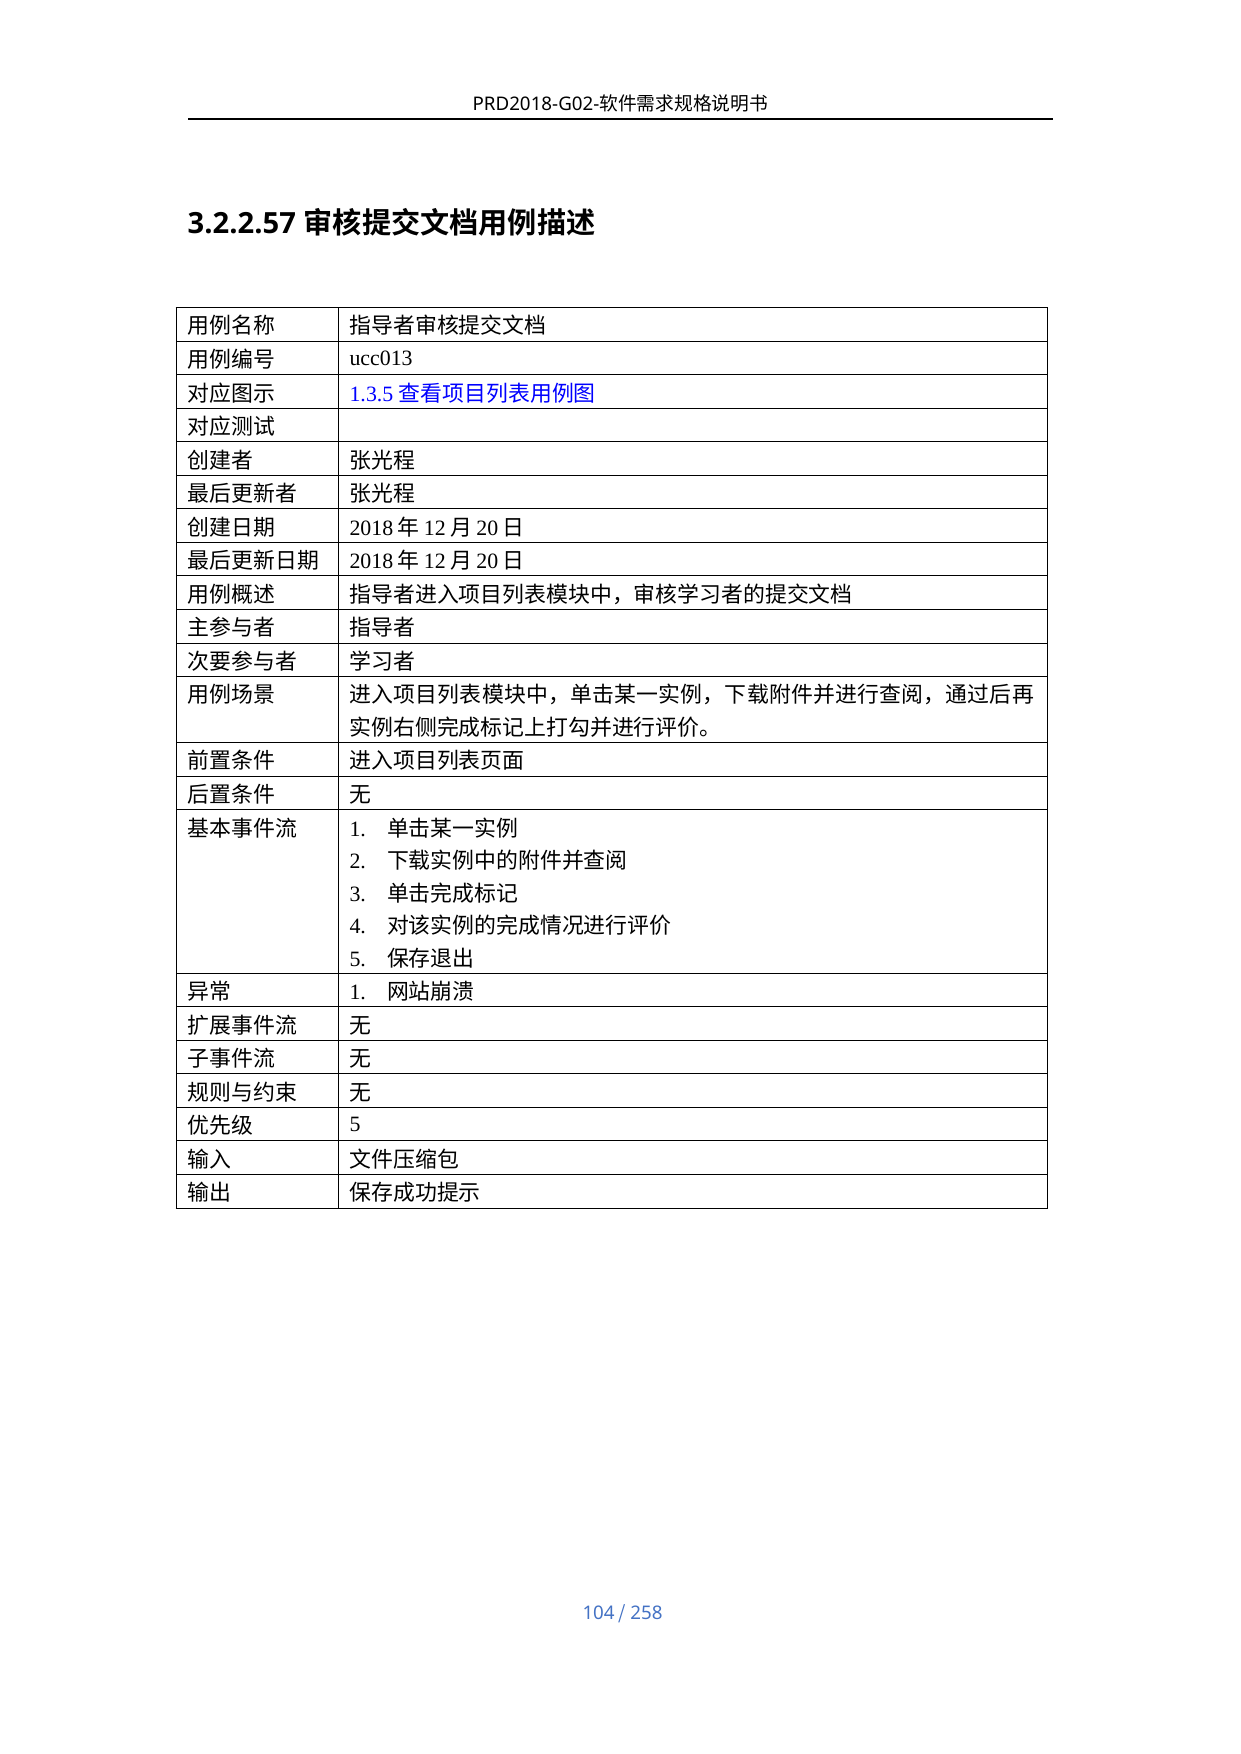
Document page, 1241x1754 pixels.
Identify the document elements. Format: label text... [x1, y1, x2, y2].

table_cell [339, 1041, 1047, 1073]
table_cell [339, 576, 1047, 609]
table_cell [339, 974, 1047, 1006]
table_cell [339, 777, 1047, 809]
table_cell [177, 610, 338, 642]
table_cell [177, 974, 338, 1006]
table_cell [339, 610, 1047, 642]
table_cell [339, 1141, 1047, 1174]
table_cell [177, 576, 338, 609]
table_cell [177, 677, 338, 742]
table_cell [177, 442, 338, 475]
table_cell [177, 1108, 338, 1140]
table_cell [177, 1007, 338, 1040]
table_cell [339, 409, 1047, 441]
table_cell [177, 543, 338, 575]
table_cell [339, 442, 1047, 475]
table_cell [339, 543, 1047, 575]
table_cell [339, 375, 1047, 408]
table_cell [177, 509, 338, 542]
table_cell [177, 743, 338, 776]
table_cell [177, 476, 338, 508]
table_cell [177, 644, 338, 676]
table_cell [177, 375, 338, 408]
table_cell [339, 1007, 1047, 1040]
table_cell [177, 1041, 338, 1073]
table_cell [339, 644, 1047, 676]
subtitle 3.2.2.57 审核提交文档用例描述 [187, 188, 1053, 253]
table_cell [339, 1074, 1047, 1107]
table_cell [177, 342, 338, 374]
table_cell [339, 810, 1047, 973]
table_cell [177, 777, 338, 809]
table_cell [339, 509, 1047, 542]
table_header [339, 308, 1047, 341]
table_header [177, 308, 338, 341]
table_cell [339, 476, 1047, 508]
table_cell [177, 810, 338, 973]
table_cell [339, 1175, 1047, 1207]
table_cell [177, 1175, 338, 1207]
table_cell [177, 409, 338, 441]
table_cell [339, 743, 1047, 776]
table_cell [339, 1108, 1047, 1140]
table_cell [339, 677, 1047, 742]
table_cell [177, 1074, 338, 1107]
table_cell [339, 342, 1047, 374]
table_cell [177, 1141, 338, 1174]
